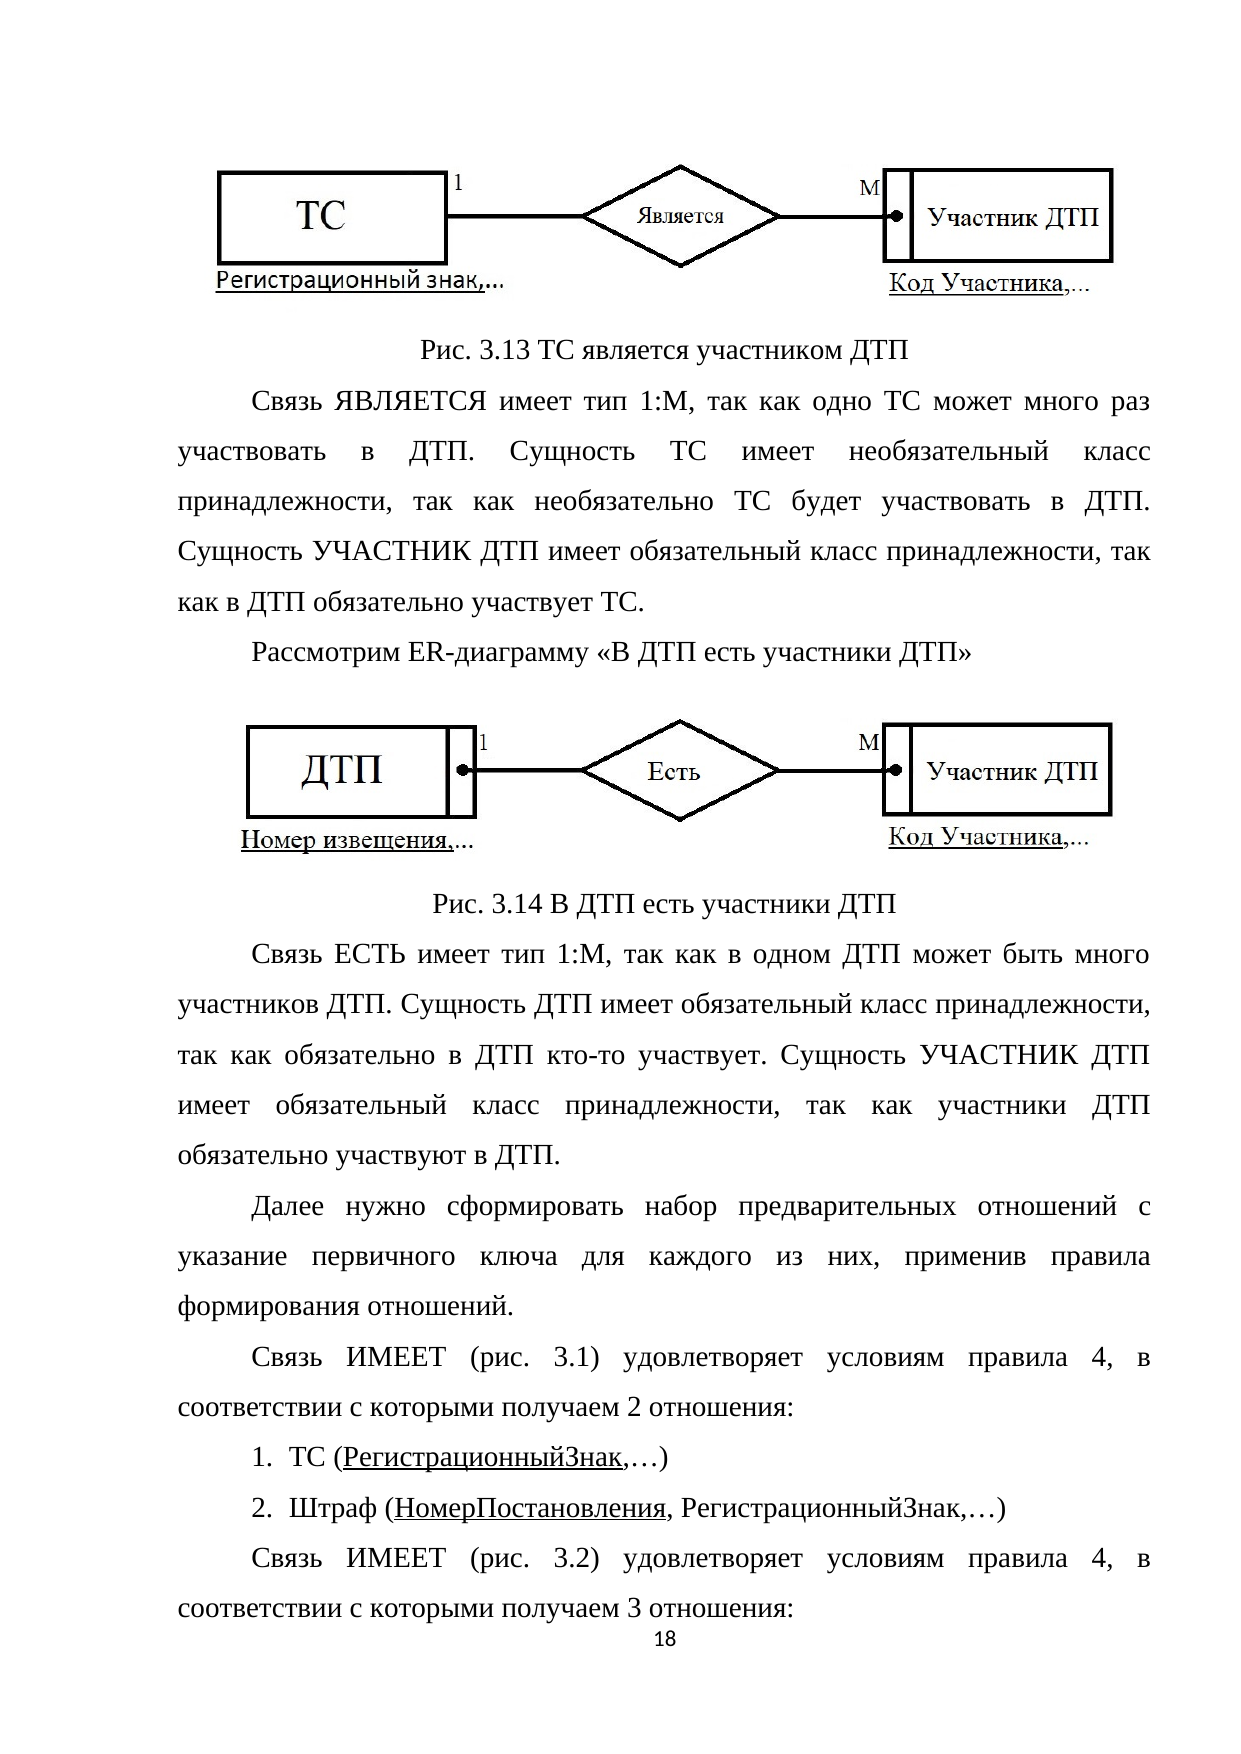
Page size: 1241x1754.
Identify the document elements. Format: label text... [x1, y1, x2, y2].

picture [177, 129, 1152, 319]
list Штраф (НомерПостановления, РегистрационныйЗнак,…) [251, 1490, 1152, 1523]
text Рис. 3.14 В ДТП есть участники ДТП [177, 886, 1152, 919]
text Связь ИМЕЕТ (рис. 3.1) удовлетворяет условиям правила 4, в соответствии с которыми получаем 2 отношения: [177, 1339, 1152, 1423]
text Связь ЕСТЬ имеет тип 1:М, так как в одном ДТП может быть много участников ДТП. Сущность ДТП имеет обязательный класс принадлежности, так как обязательно в ДТП кто-то участвует. Сущность УЧАСТНИК ДТП имеет обязательный класс принадлежности, так как участники ДТП обязательно участвуют в ДТП. [177, 936, 1152, 1171]
text Связь ИМЕЕТ (рис. 3.2) удовлетворяет условиям правила 4, в соответствии с которыми получаем 3 отношения: [177, 1540, 1152, 1624]
picture [177, 684, 1151, 872]
text Далее нужно сформировать набор предварительных отношений с указание первичного ключа для каждого из них, применив правила формирования отношений. [177, 1188, 1152, 1322]
text Рассмотрим ER-диаграмму «В ДТП есть участники ДТП» [177, 634, 1152, 668]
text Связь ЯВЛЯЕТСЯ имеет тип 1:М, так как одно ТС может много раз участвовать в ДТП. Сущность ТС имеет необязательный класс принадлежности, так как необязательно ТС будет участвовать в ДТП. Сущность УЧАСТНИК ДТП имеет обязательный класс принадлежности, так как в ДТП обязательно участвует ТС. [177, 383, 1152, 617]
list ТС (РегистрационныйЗнак,…) [251, 1439, 1152, 1473]
text Рис. 3.13 ТС является участником ДТП [177, 332, 1152, 366]
